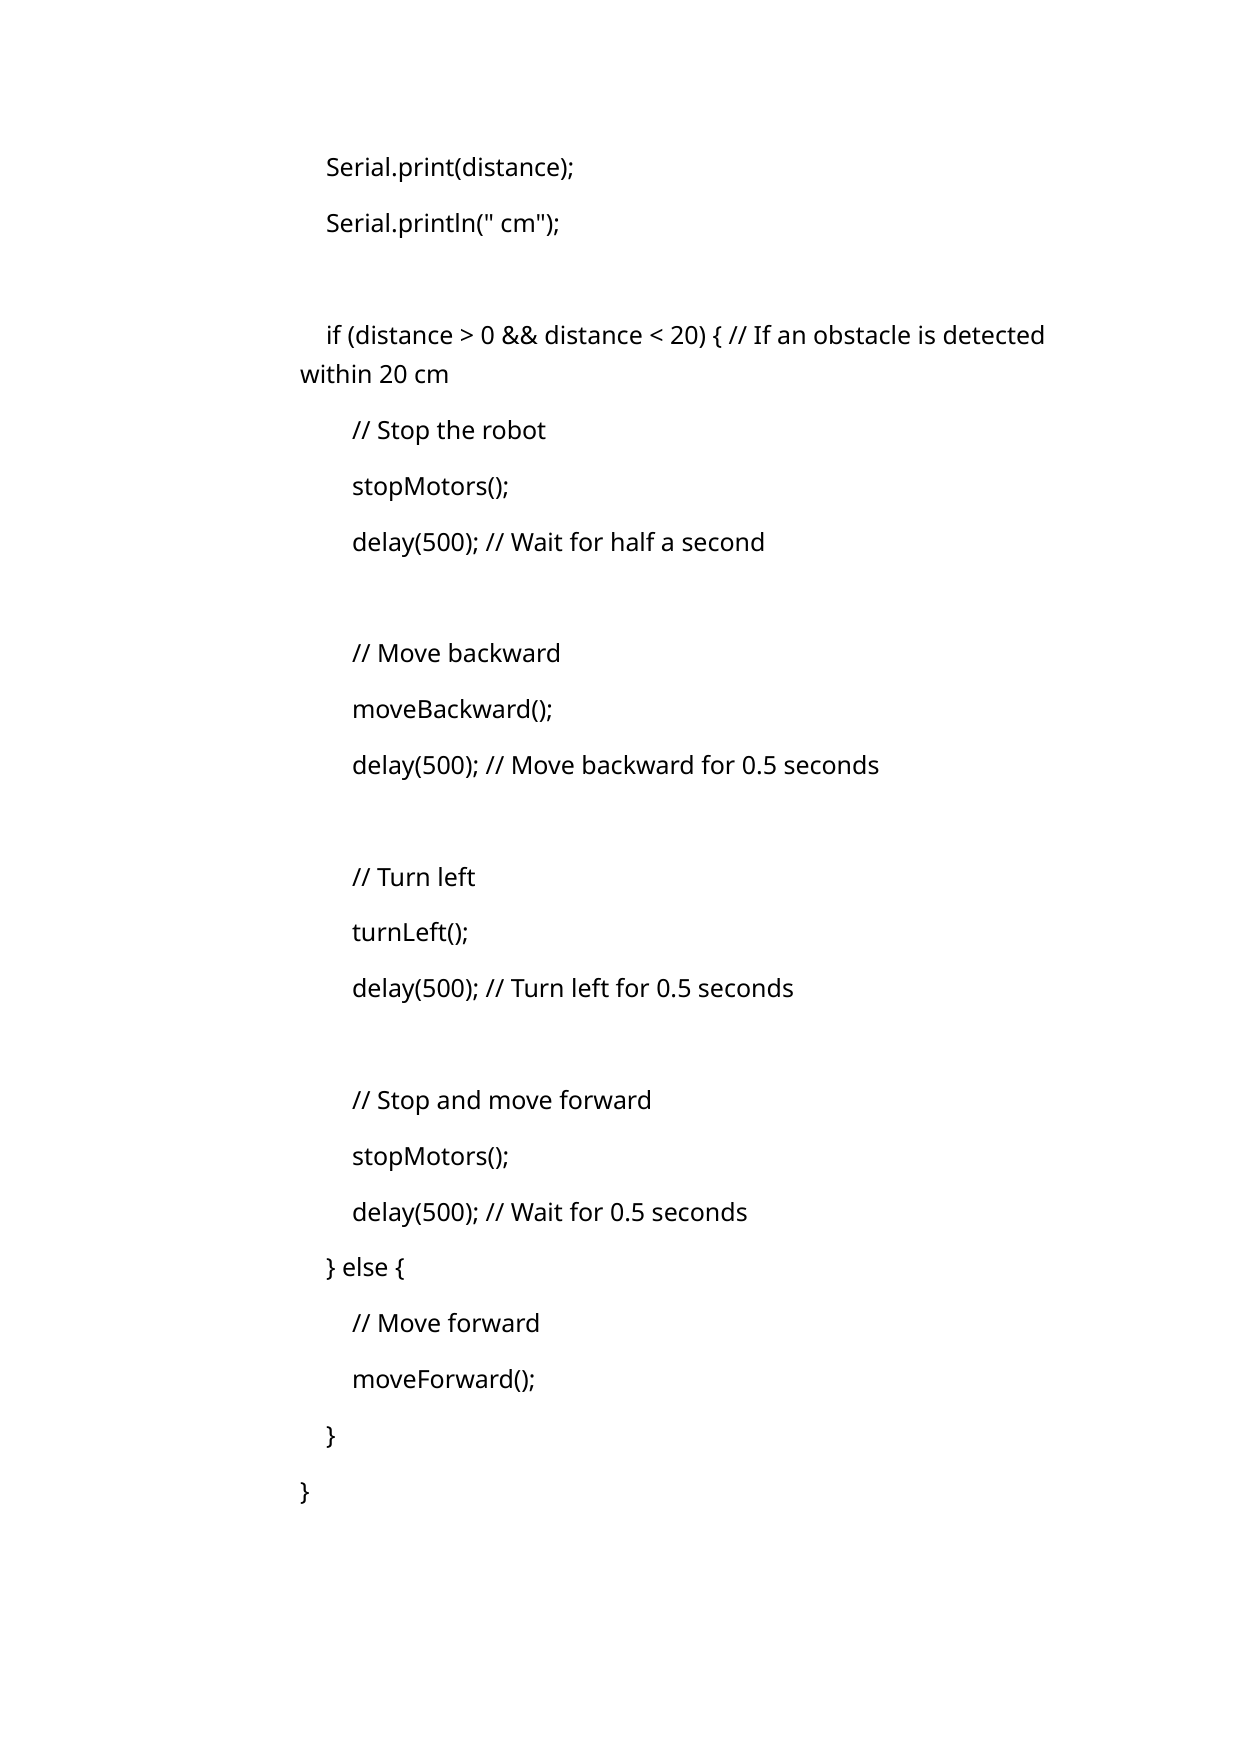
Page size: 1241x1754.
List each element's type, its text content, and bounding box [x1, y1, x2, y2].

text if (distance > 0 && distance < 20) { // If an obstacle is detected within 20 cm [300, 317, 1090, 391]
text delay(500); // Turn left for 0.5 seconds [300, 971, 1090, 1005]
text delay(500); // Move backward for 0.5 seconds [300, 747, 1090, 782]
text delay(500); // Wait for 0.5 seconds [300, 1194, 1090, 1228]
text turnLeft(); [300, 915, 1090, 949]
text } [300, 1417, 1090, 1452]
text stopMotors(); [300, 468, 1090, 502]
text stopMotors(); [300, 1138, 1090, 1172]
text moveBackward(); [300, 692, 1090, 726]
text } [300, 1473, 1090, 1507]
text delay(500); // Wait for half a second [300, 524, 1090, 558]
text // Move backward [300, 636, 1090, 670]
text } else { [300, 1250, 1090, 1284]
text // Turn left [300, 859, 1090, 893]
text // Stop the robot [300, 412, 1090, 447]
text // Move forward [300, 1306, 1090, 1340]
text Serial.print(distance); [300, 150, 1090, 184]
text Serial.println(" cm"); [300, 206, 1090, 240]
text // Stop and move forward [300, 1082, 1090, 1117]
text moveForward(); [300, 1362, 1090, 1396]
